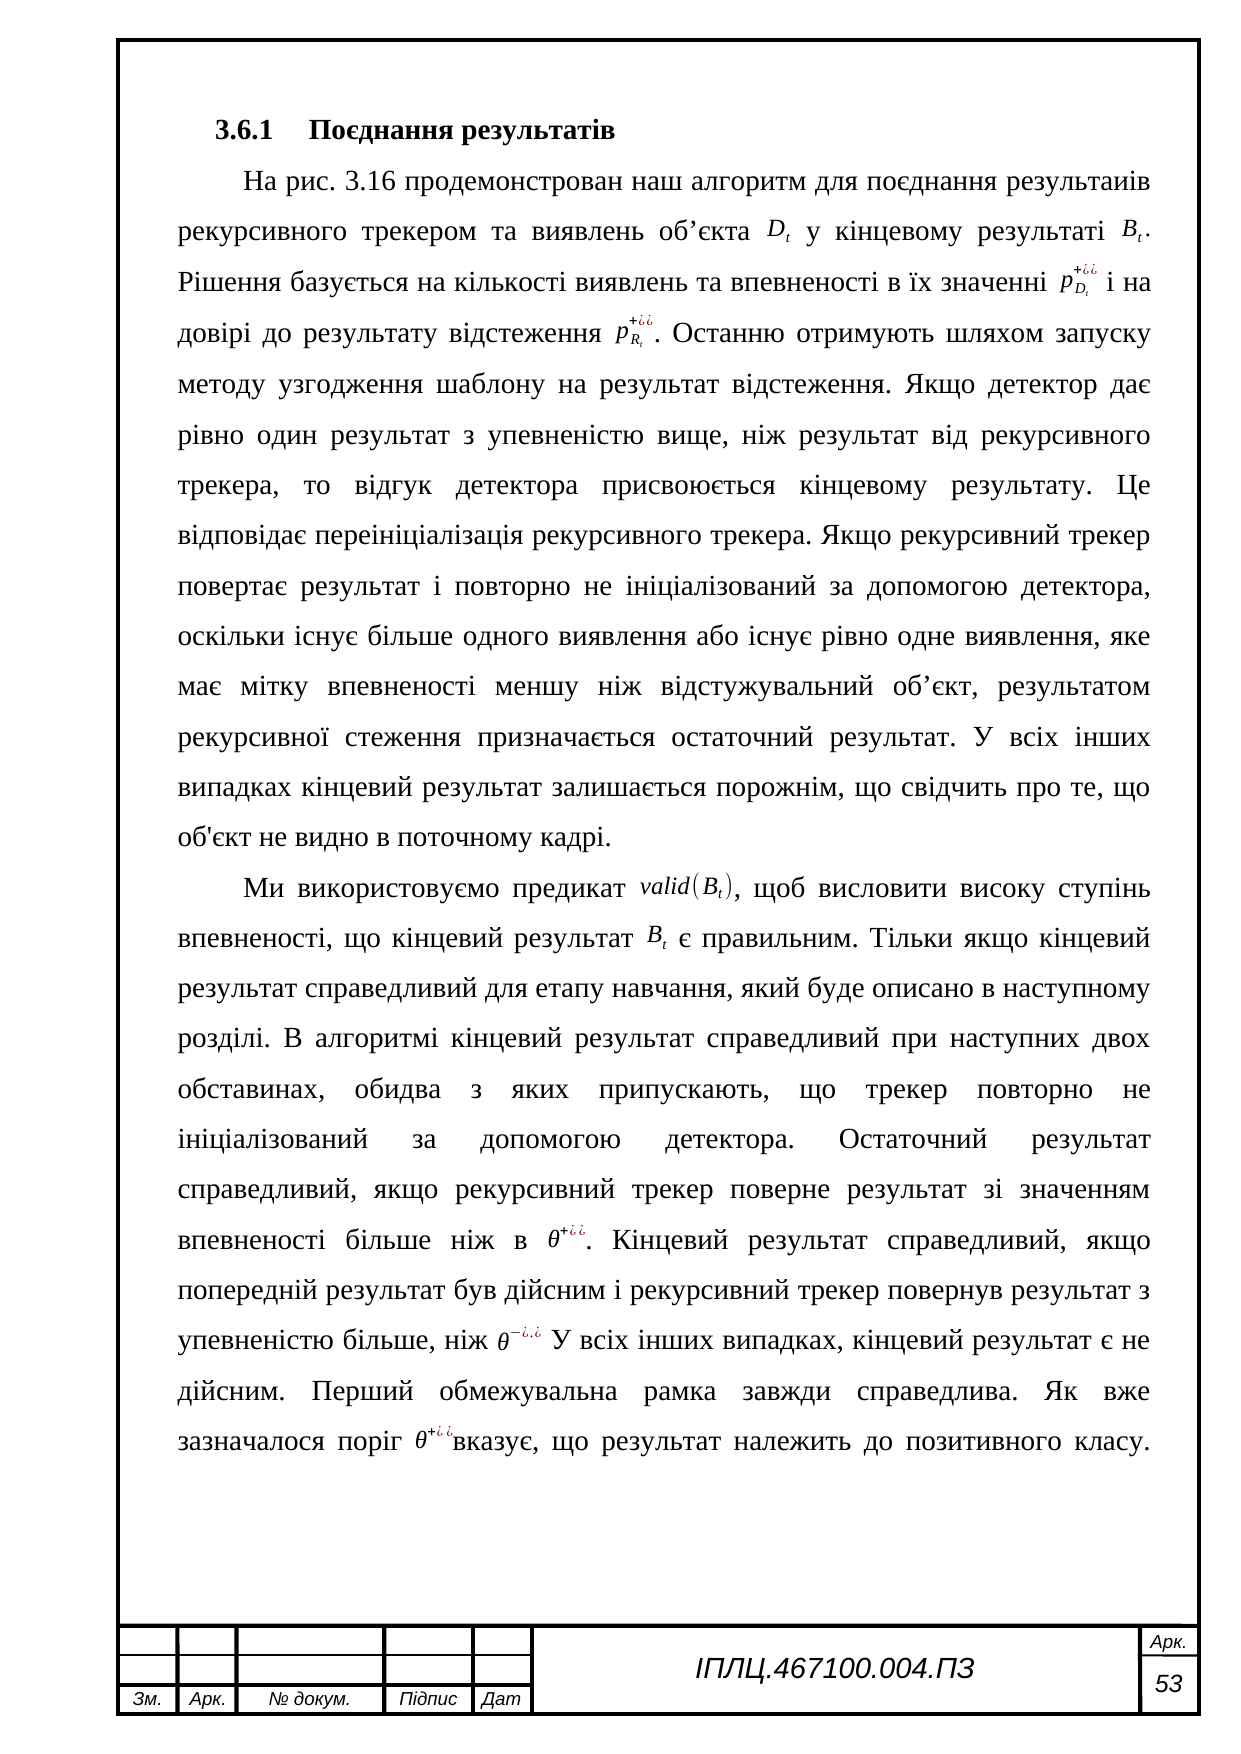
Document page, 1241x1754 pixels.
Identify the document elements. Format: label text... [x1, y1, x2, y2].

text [177, 870, 1152, 1457]
subtitle Поєднання результатів [215, 112, 1152, 146]
text На рис. 3.16 продемонстрован наш алгоритм для поєднання результаиів рекурсивного трекером та виявлень об’єкта у кінцевому результаті Рішення базується на кількості виявлень та впевненості в їх значенні і на довірі до результату відстеження . Останню отримують шляхом запуску методу узгодження шаблону на результат відстеження. Якщо детектор дає рівно один результат з упевненістю вище, ніж результат від рекурсивного трекера, то відгук детектора присвоюється кінцевому результату. Це відповідає переініціалізація рекурсивного трекера. Якщо рекурсивний трекер повертає результат і повторно не ініціалізований за допомогою детектора, оскільки існує більше одного виявлення або існує рівно одне виявлення, яке має мітку впевненості меншу ніж відстужувальний об’єкт, результатом рекурсивної стеження призначається остаточний результат. У всіх інших випадках кінцевий результат залишається порожнім, що свідчить про те, що об'єкт не видно в поточному кадрі. [177, 163, 1152, 853]
